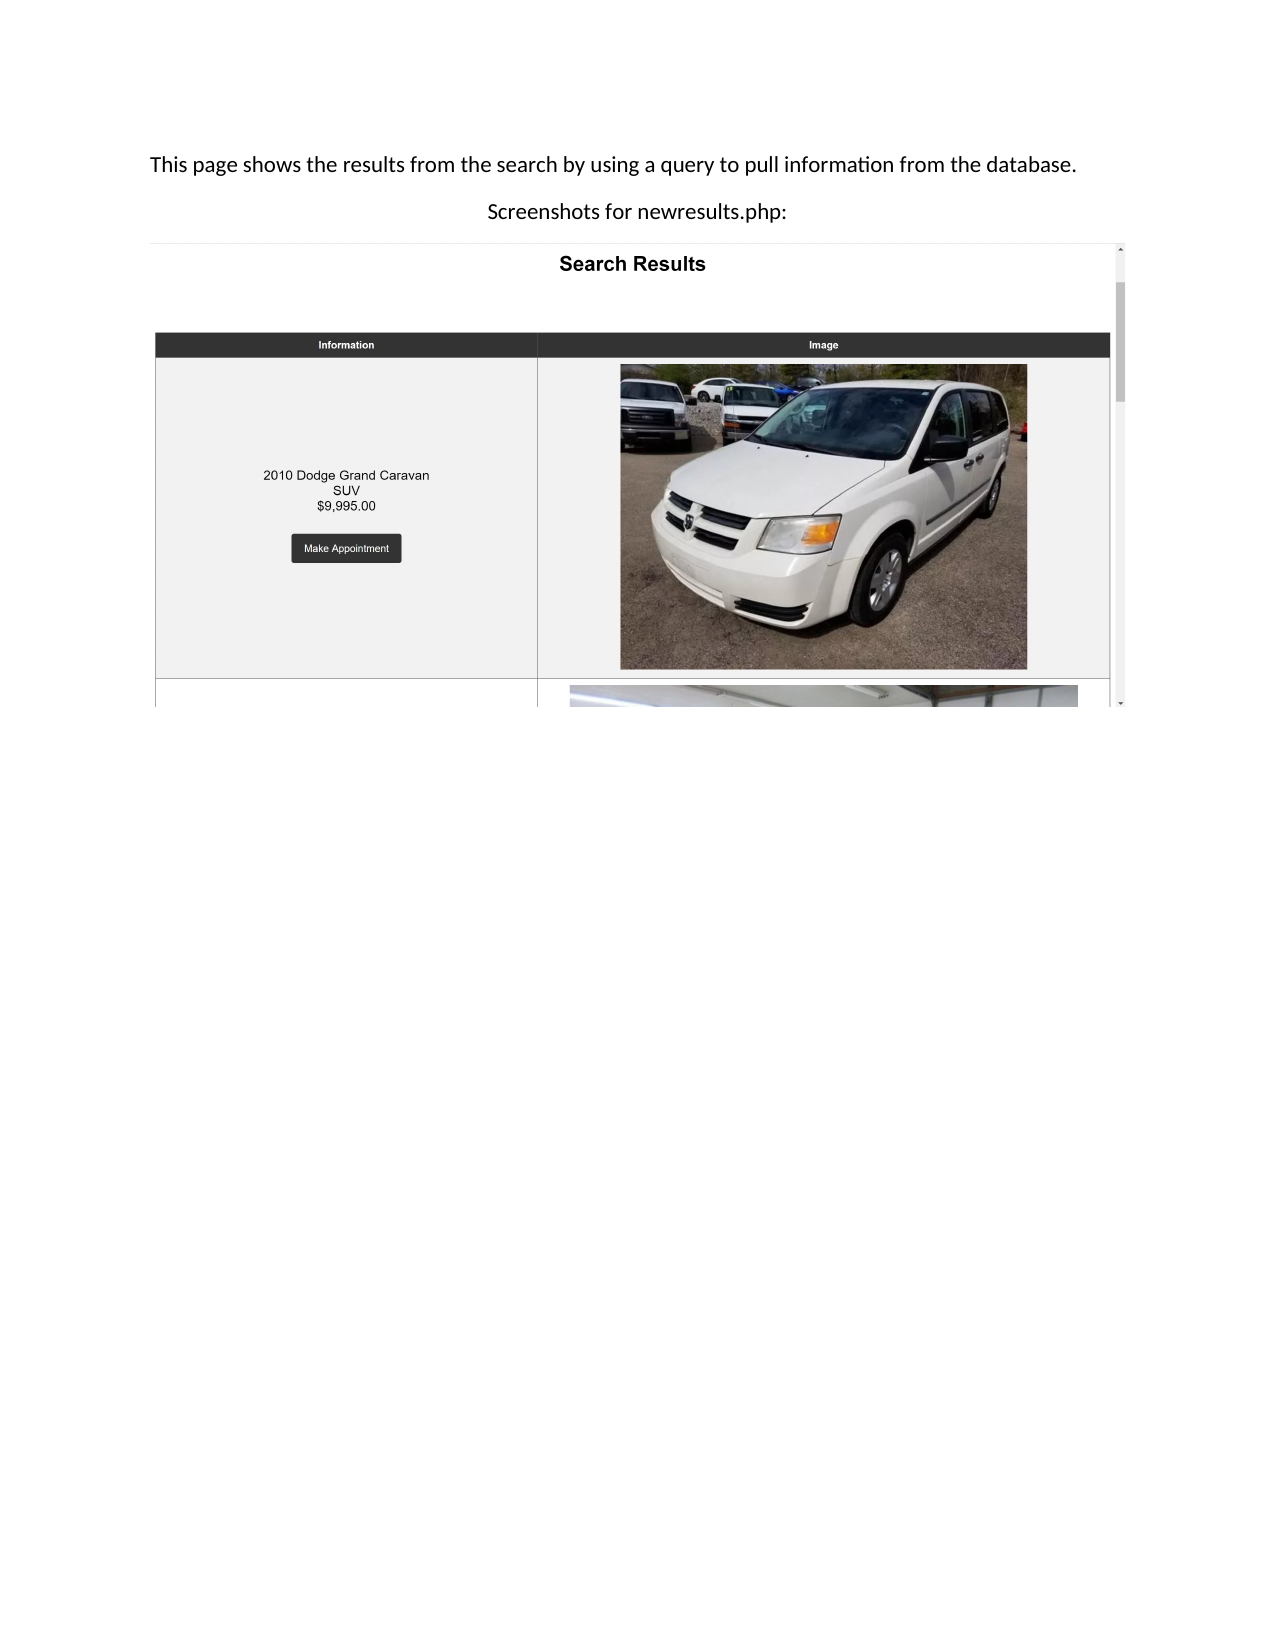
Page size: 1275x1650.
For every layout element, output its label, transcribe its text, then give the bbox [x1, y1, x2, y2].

text This page shows the results from the search by using a query to pull information from the database. [150, 150, 1125, 178]
text Screenshots for newresults.php: [150, 197, 1125, 225]
picture [150, 243, 1125, 707]
